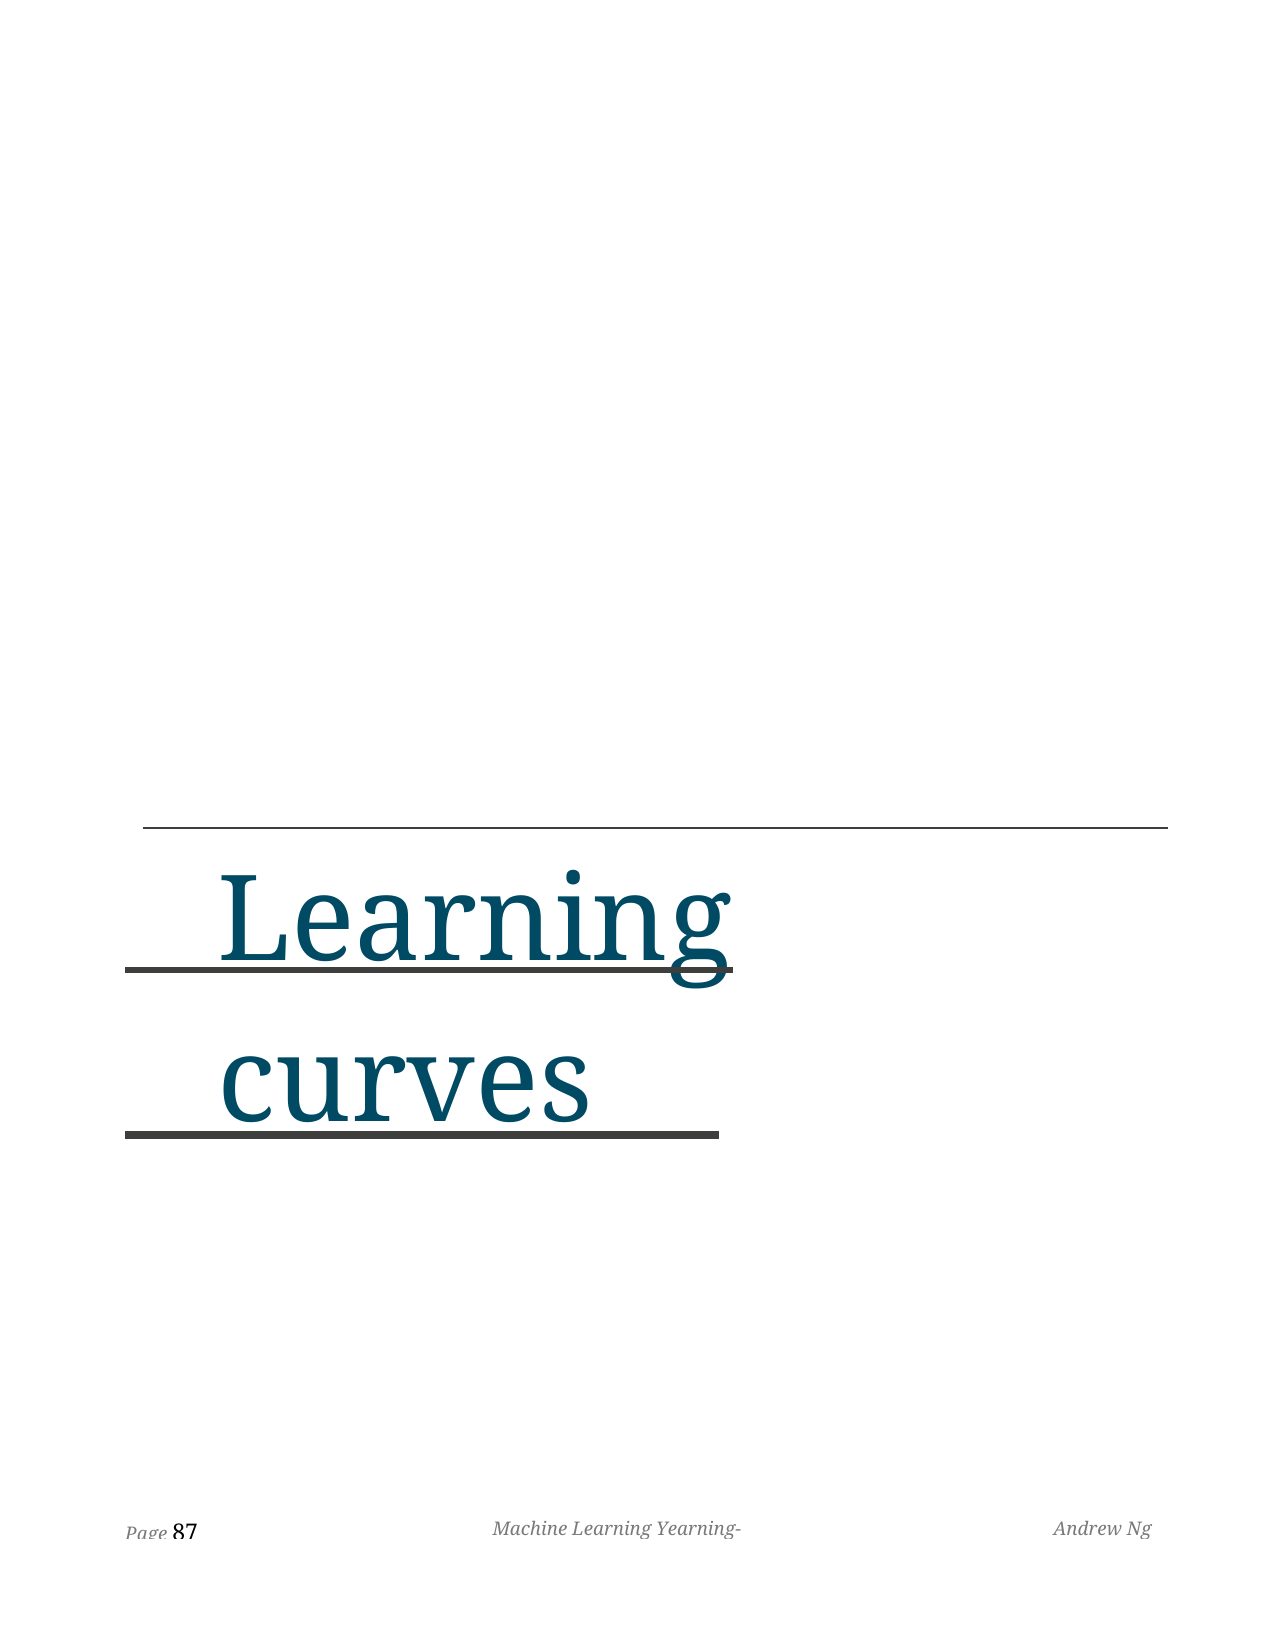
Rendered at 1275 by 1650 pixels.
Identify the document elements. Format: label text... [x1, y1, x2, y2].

subtitle Learning curves [125, 833, 1164, 1157]
